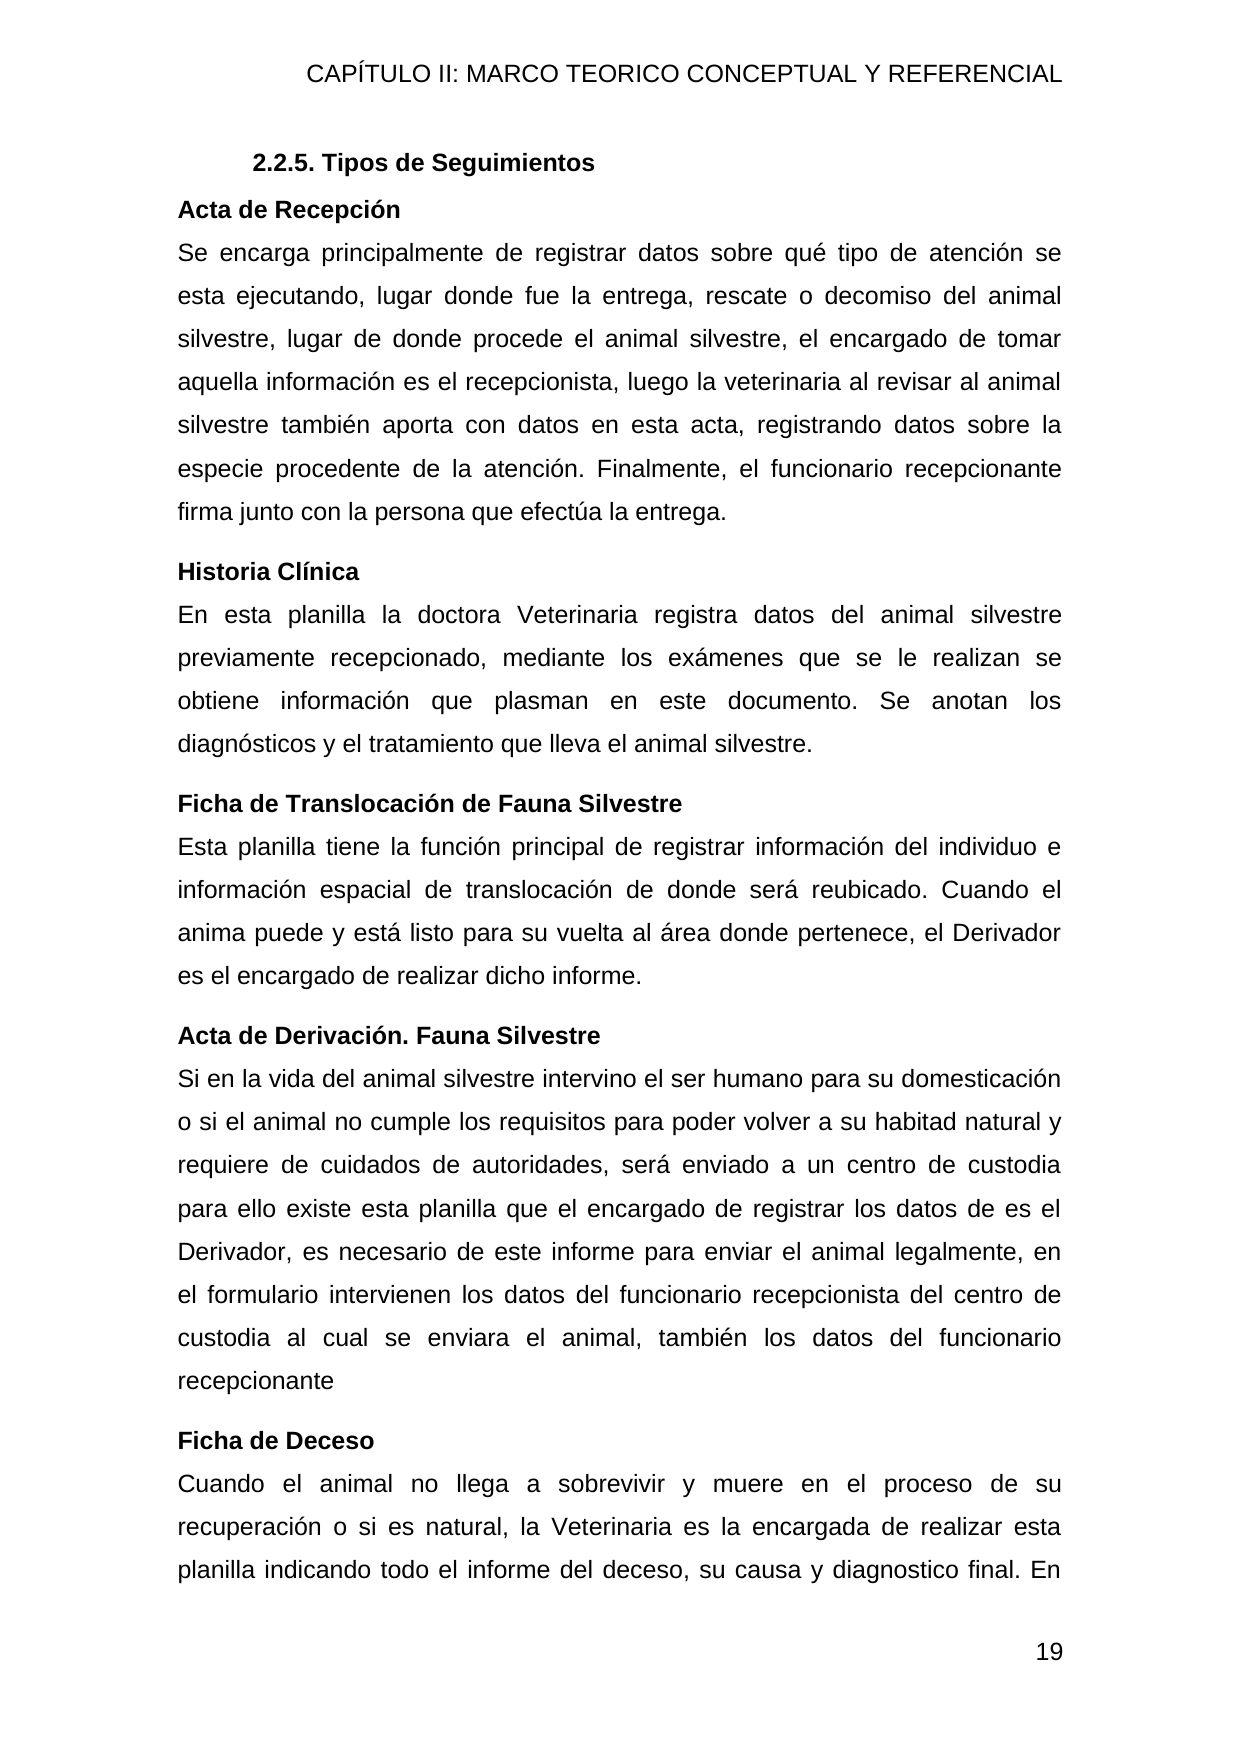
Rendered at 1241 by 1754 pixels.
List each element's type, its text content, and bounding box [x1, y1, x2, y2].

text Si en la vida del animal silvestre intervino el ser humano para su domesticación o si el animal no cumple los requisitos para poder volver a su habitad natural y requiere de cuidados de autoridades, será enviado a un centro de custodia para ello existe esta planilla que el encargado de registrar los datos de es el Derivador, es necesario de este informe para enviar el animal legalmente, en el formulario intervienen los datos del funcionario recepcionista del centro de custodia al cual se enviara el animal, también los datos del funcionario recepcionante [177, 1064, 1063, 1395]
text Esta planilla tiene la función principal de registrar información del individuo e información espacial de translocación de donde será reubicado. Cuando el anima puede y está listo para su vuelta al área donde pertenece, el Derivador es el encargado de realizar dicho informe. [177, 832, 1063, 990]
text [177, 1469, 1063, 1584]
subtitle Acta de Recepción [177, 195, 1063, 224]
text En esta planilla la doctora Veterinaria registra datos del animal silvestre previamente recepcionado, mediante los exámenes que se le realizan se obtiene información que plasman en este documento. Se anotan los diagnósticos y el tratamiento que lleva el animal silvestre. [177, 600, 1063, 758]
subtitle Acta de Derivación. Fauna Silvestre [177, 1021, 1063, 1050]
subtitle Ficha de Translocación de Fauna Silvestre [177, 789, 1063, 818]
text Se encarga principalmente de registrar datos sobre qué tipo de atención se esta ejecutando, lugar donde fue la entrega, rescate o decomiso del animal silvestre, lugar de donde procede el animal silvestre, el encargado de tomar aquella información es el recepcionista, luego la veterinaria al revisar al animal silvestre también aporta con datos en esta acta, registrando datos sobre la especie procedente de la atención. Finalmente, el funcionario recepcionante firma junto con la persona que efectúa la entrega. [177, 238, 1063, 526]
subtitle Tipos de Seguimientos [252, 148, 1063, 176]
subtitle Historia Clínica [177, 557, 1063, 585]
subtitle Ficha de Deceso [177, 1426, 1063, 1455]
